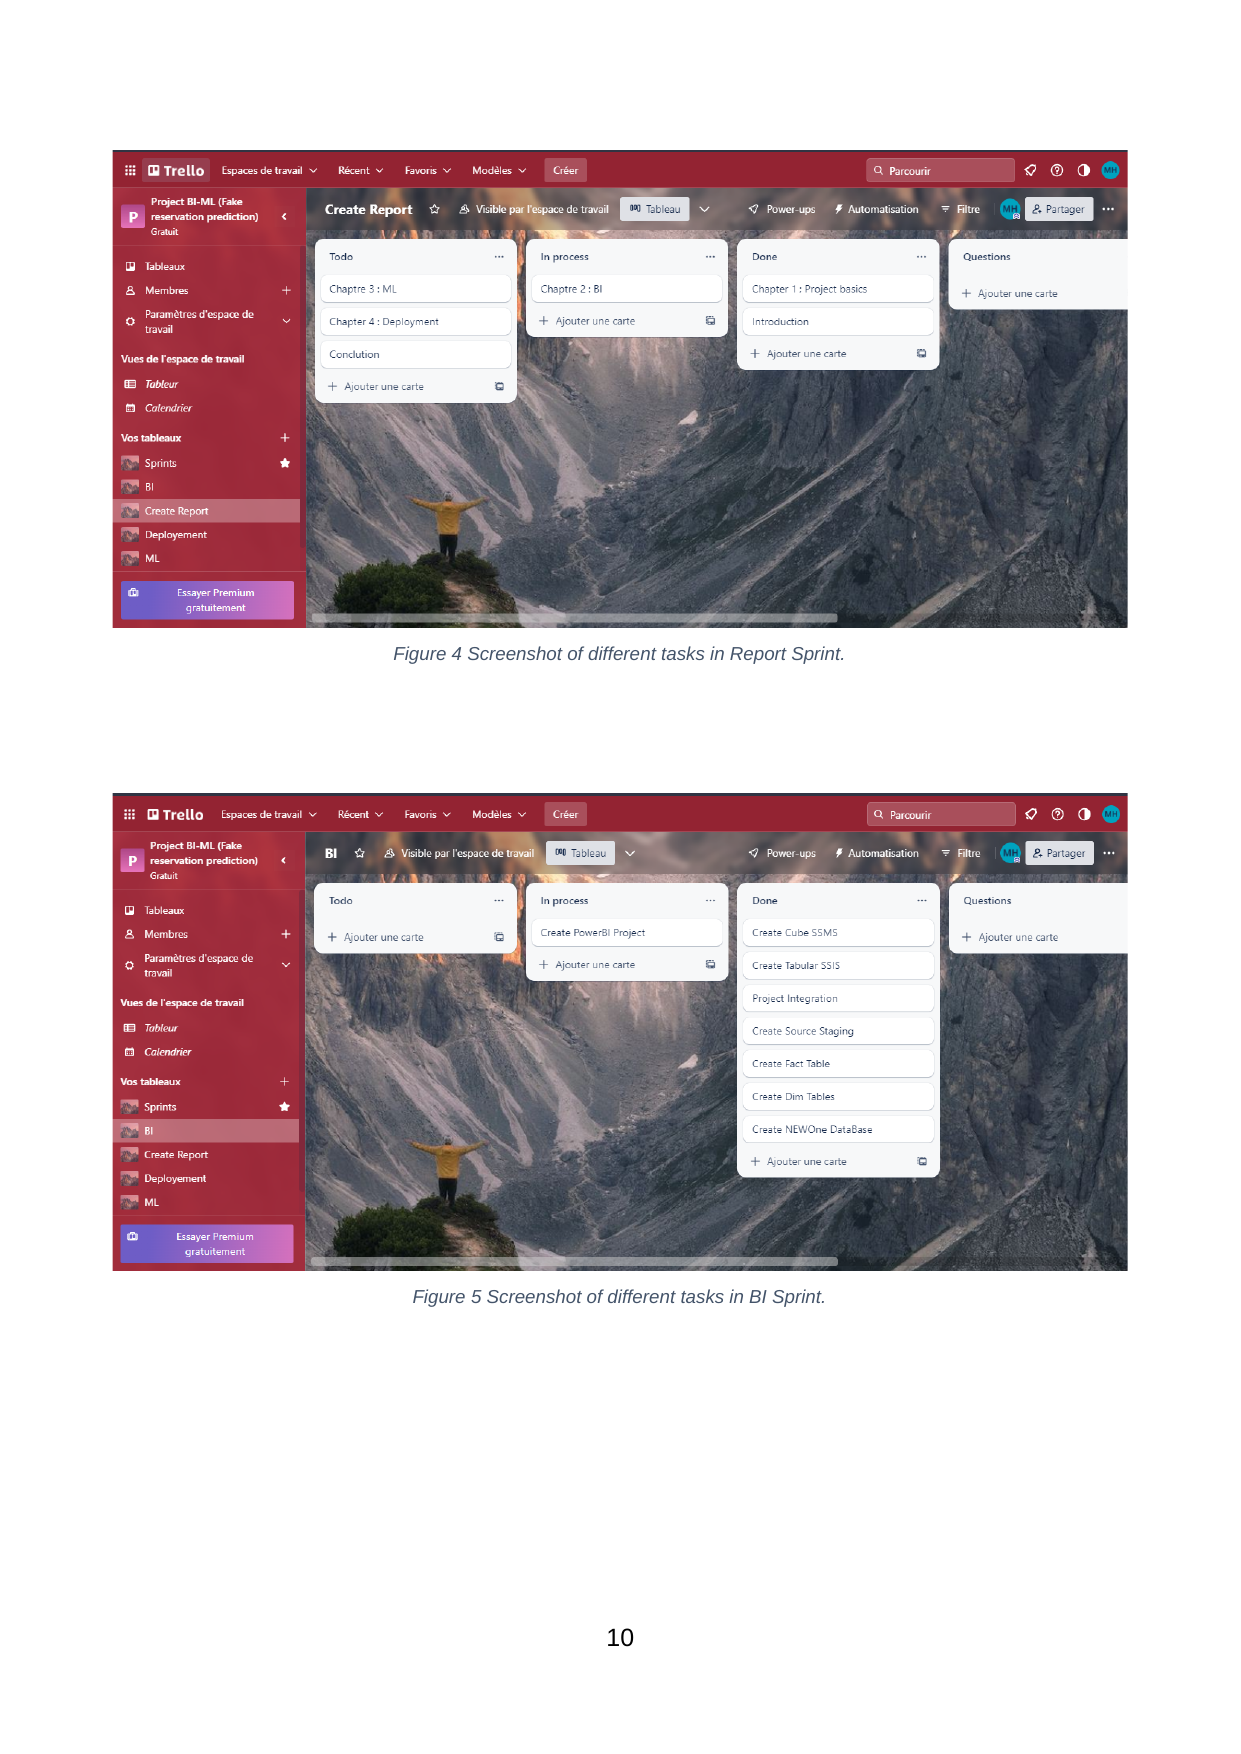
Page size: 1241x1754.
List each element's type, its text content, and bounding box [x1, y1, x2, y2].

text Figure 4 Screenshot of different tasks in Report Sprint. [112, 642, 1128, 664]
text Figure 5 Screenshot of different tasks in BI Sprint. [112, 1285, 1128, 1307]
picture [112, 793, 1128, 1271]
picture [112, 150, 1128, 628]
